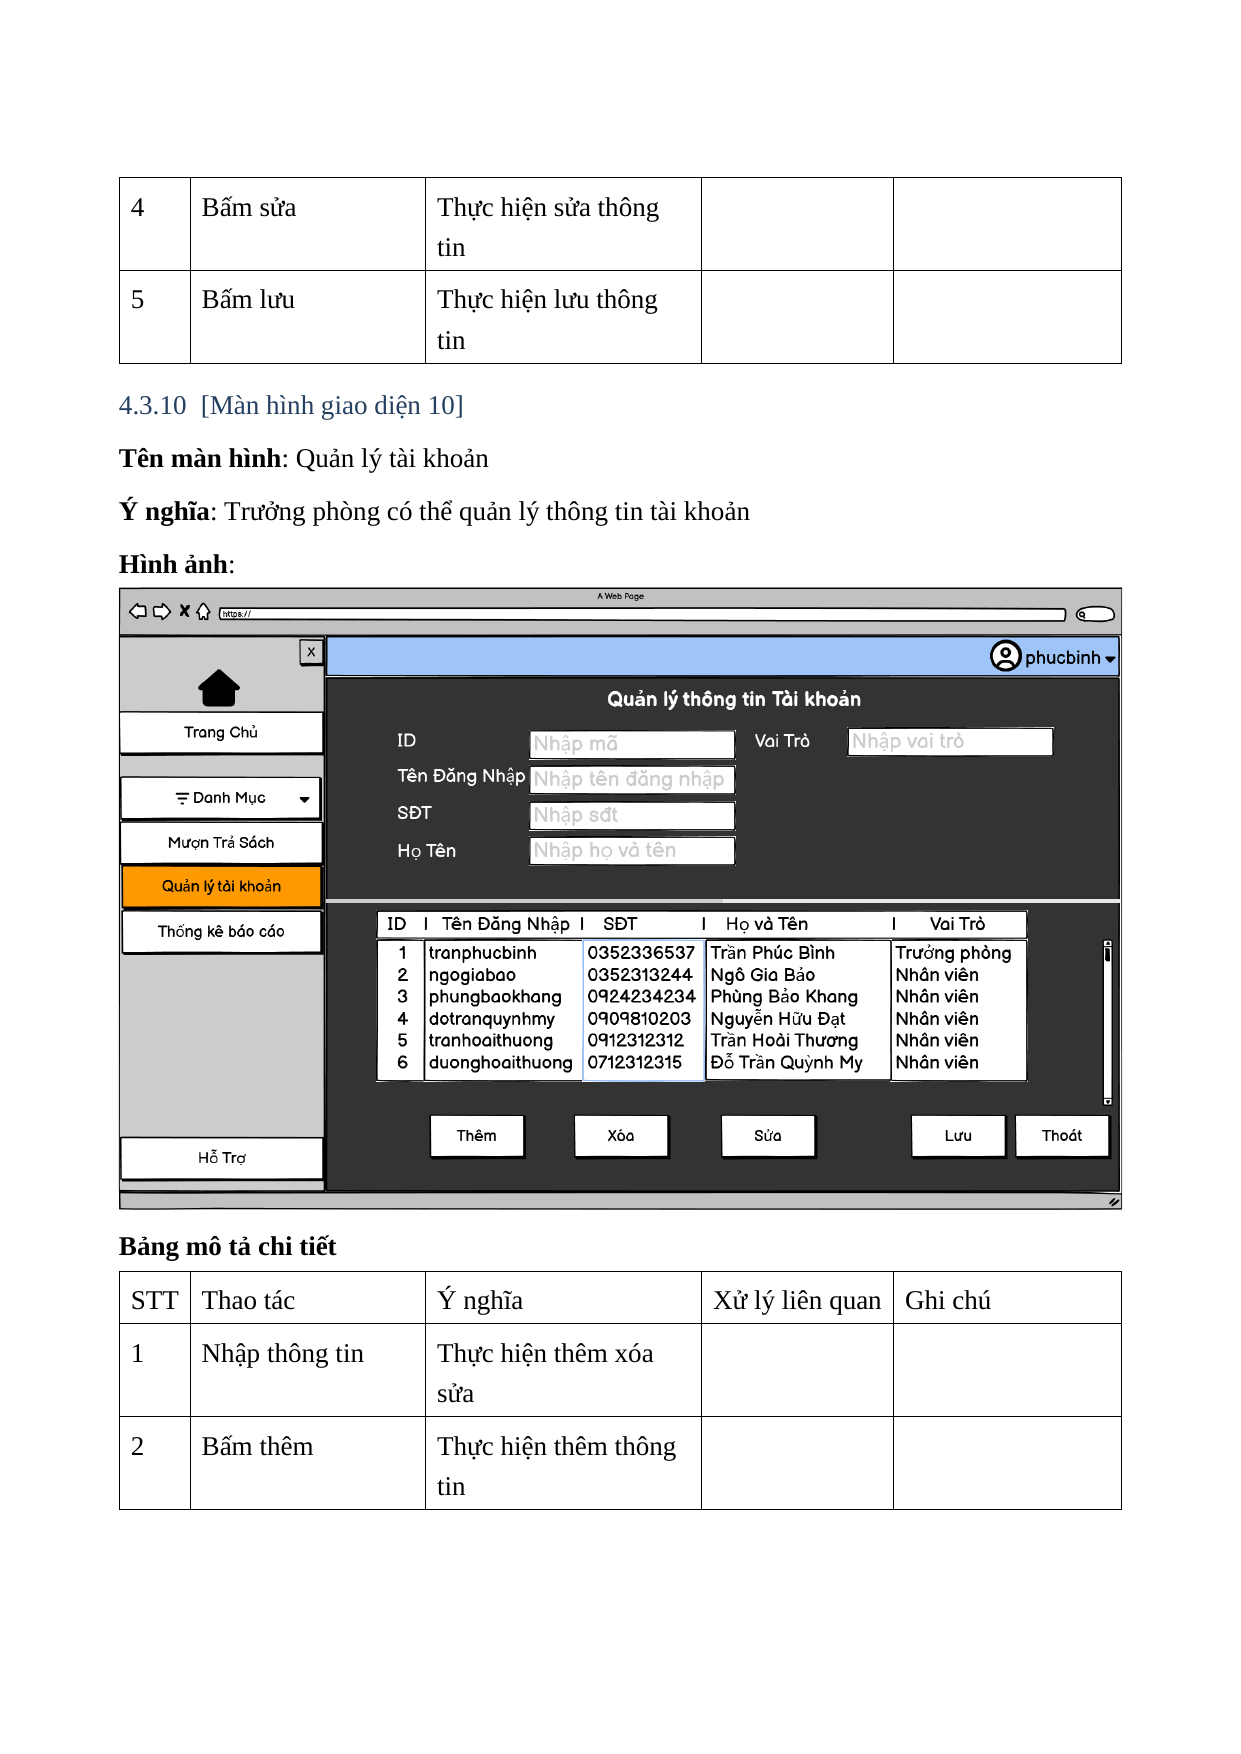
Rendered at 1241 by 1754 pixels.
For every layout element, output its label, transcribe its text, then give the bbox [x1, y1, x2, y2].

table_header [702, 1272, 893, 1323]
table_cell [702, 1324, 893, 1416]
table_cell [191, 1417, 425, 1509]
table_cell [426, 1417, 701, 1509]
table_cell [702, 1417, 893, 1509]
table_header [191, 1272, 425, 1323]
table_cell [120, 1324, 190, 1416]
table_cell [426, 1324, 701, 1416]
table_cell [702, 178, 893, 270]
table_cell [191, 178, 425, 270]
picture [118, 587, 1123, 1210]
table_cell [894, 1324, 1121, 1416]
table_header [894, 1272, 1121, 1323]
text Ý nghĩa: Trưởng phòng có thể quản lý thông tin tài khoản [119, 495, 1122, 526]
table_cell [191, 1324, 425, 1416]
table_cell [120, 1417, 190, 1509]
text Tên màn hình: Quản lý tài khoản [119, 442, 1122, 473]
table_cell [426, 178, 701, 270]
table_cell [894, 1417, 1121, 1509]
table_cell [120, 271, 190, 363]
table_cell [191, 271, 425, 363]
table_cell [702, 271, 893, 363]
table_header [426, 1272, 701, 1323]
text Hình ảnh: [119, 548, 1122, 587]
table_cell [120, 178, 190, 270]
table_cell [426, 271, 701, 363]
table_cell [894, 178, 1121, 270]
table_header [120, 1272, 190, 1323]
text Bảng mô tả chi tiết [119, 1230, 1122, 1262]
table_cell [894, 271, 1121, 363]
subtitle [Màn hình giao diện 10] [119, 389, 1122, 420]
